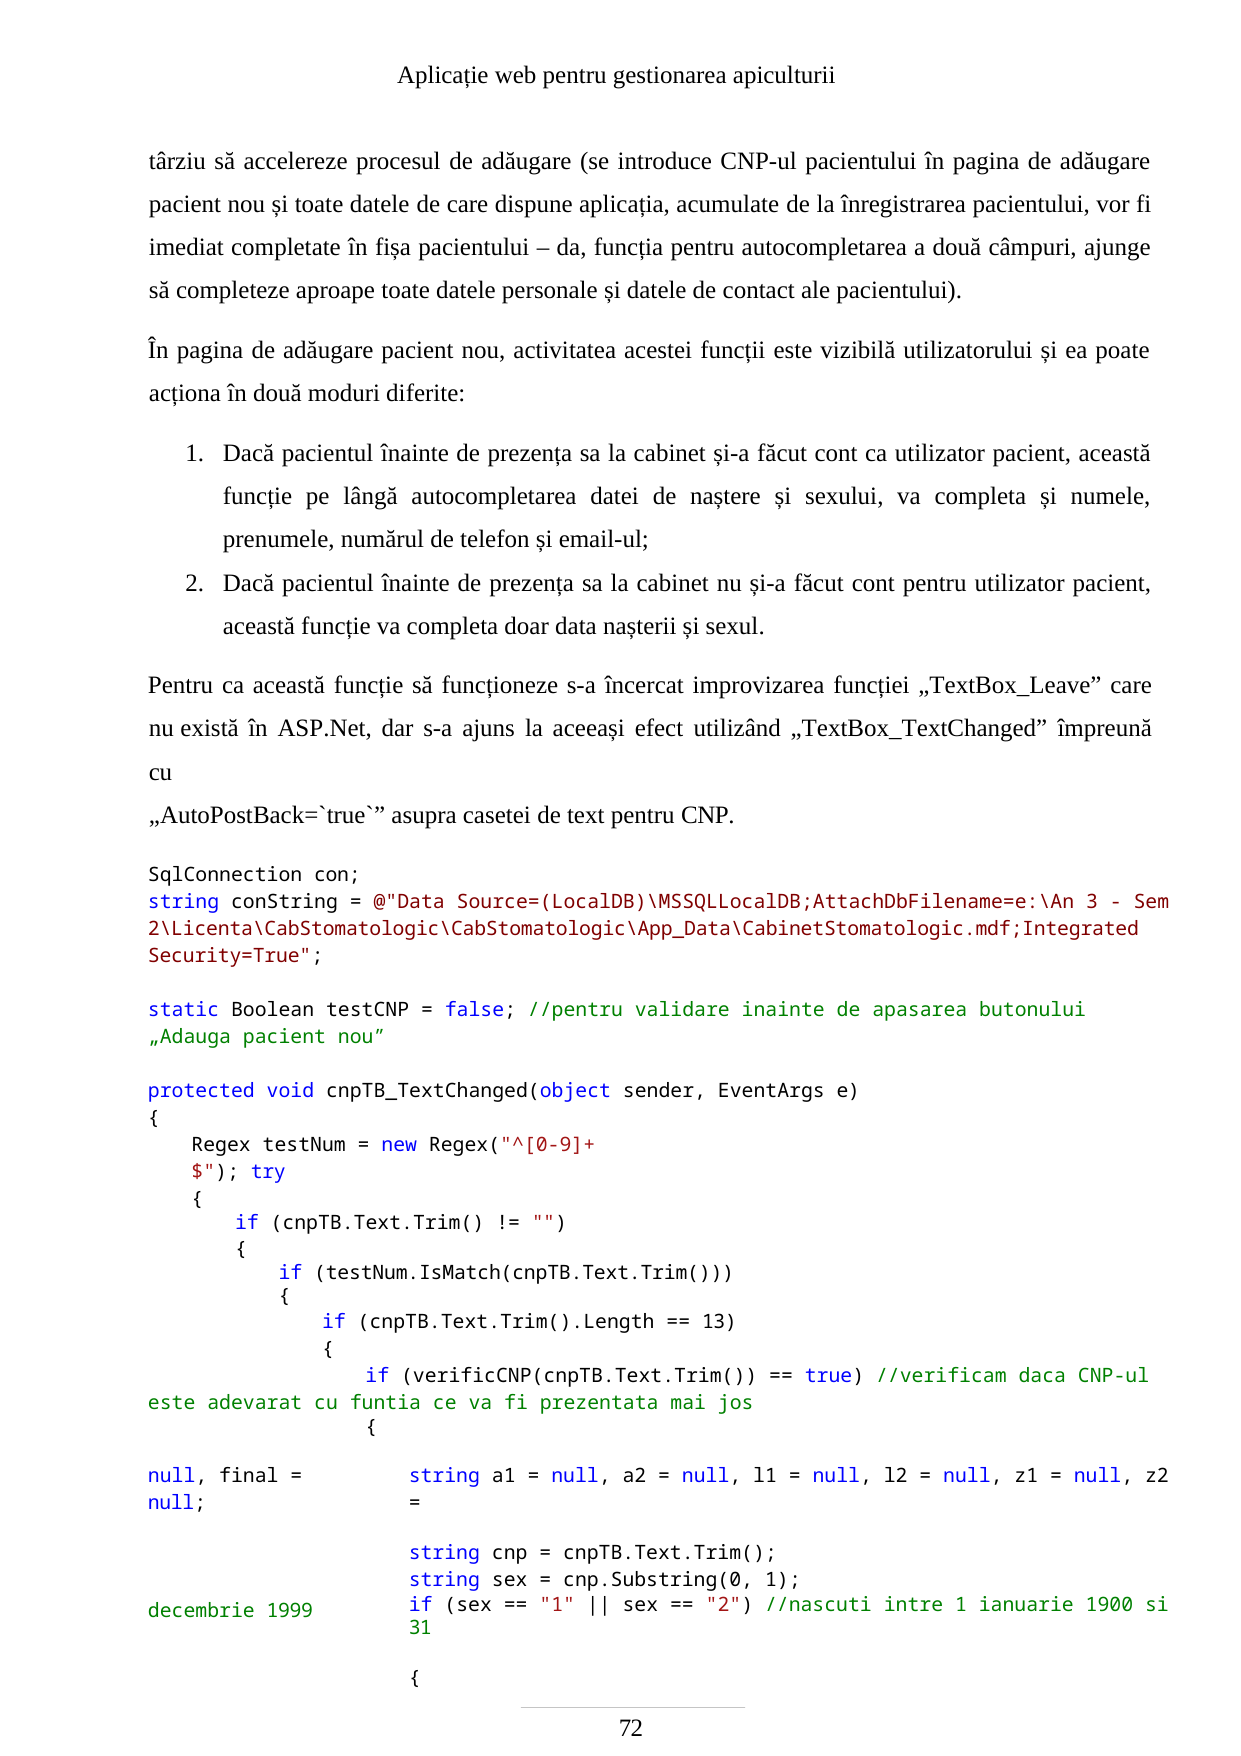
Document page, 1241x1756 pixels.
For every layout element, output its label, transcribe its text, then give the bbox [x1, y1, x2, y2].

text string a1 = null, a2 = null, l1 = null, l2 = null, z1 = null, z2 = [408, 1462, 1180, 1516]
text { [322, 1334, 1180, 1361]
text if (sex == "1" || sex == "2") //nascuti intre 1 ianuarie 1900 si 31 [408, 1593, 1180, 1639]
text if (verificCNP(cnpTB.Text.Trim()) == true) //verificam daca CNP-ul este adevarat cu funtia ce va fi prezentata mai jos [148, 1361, 1180, 1415]
text „AutoPostBack=`true`” asupra casetei de text pentru CNP. [149, 800, 1180, 828]
list Dacă pacientul înainte de prezența sa la cabinet și-a făcut cont ca utilizator pacient, această funcție pe lângă autocompletarea datei de naștere și sexului, va completa și numele, prenumele, numărul de telefon și email-ul; [185, 438, 1152, 553]
text string cnp = cnpTB.Text.Trim(); string sex = cnp.Substring(0, 1); [408, 1539, 809, 1593]
text { [191, 1184, 1180, 1211]
text În pagina de adăugare pacient nou, activitatea acestei funcții este vizibilă utilizatorului și ea poate acționa în două moduri diferite: [148, 335, 1152, 407]
text decembrie 1999 [148, 1597, 354, 1623]
text { [278, 1284, 1180, 1307]
text SqlConnection con; [148, 860, 1180, 887]
text null, final = null; [148, 1462, 354, 1516]
text { [235, 1234, 1180, 1261]
text if (cnpTB.Text.Trim() != "") [235, 1211, 1180, 1234]
picture [183, 1705, 1081, 1714]
text Regex testNum = new Regex("^[0-9]+$"); try [191, 1130, 630, 1184]
text { [408, 1666, 1180, 1689]
text { [365, 1415, 1180, 1438]
text protected void cnpTB_TextChanged(object sender, EventArgs e) [148, 1076, 1180, 1103]
text Pentru ca această funcție să funcționeze s-a încercat improvizarea funcției „TextBox_Leave” care nu există în ASP.Net, dar s-a ajuns la aceeași efect utilizând „TextBox_TextChanged” împreună cu [148, 670, 1152, 785]
text târziu să accelereze procesul de adăugare (se introduce CNP-ul pacientului în pagina de adăugare pacient nou și toate datele de care dispune aplicația, acumulate de la înregistrarea pacientului, vor fi imediat completate în fișa pacientului – da, funcția pentru autocompletarea a două câmpuri, ajunge să completeze aproape toate datele personale și datele de contact ale pacientului). [149, 146, 1152, 304]
text string conString = @"Data Source=(LocalDB)\MSSQLLocalDB;AttachDbFilename=e:\An 3 - Sem 2\Licenta\CabStomatologic\CabStomatologic\App_Data\CabinetStomatologic.mdf;Integrated Security=True"; [148, 887, 1180, 968]
text static Boolean testCNP = false; //pentru validare inainte de apasarea butonului „Adauga pacient nou” [148, 995, 1153, 1049]
text if (cnpTB.Text.Trim().Length == 13) [322, 1307, 1180, 1334]
text if (testNum.IsMatch(cnpTB.Text.Trim())) [278, 1261, 1180, 1284]
list Dacă pacientul înainte de prezența sa la cabinet nu și-a făcut cont pentru utilizator pacient, această funcție va completa doar data nașterii și sexul. [185, 568, 1152, 639]
text { [148, 1103, 1180, 1130]
